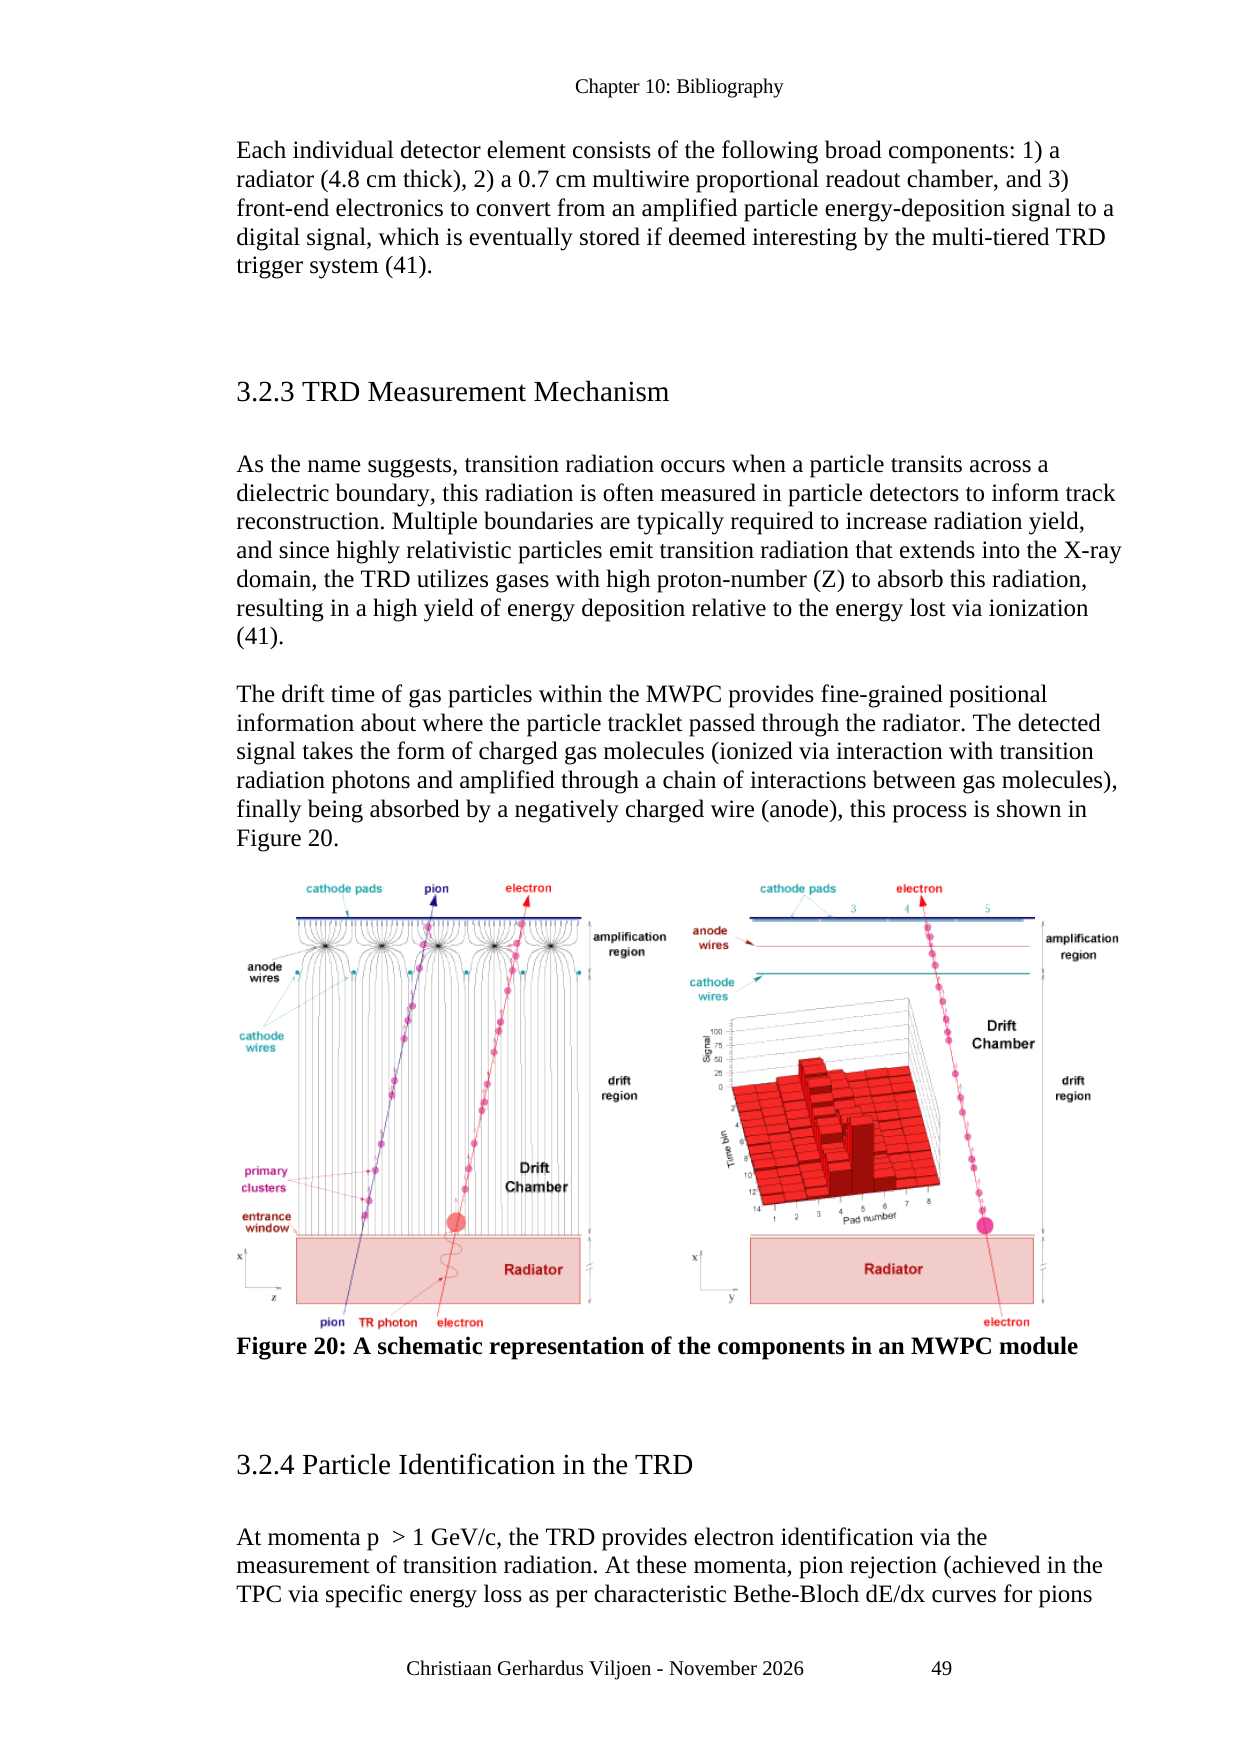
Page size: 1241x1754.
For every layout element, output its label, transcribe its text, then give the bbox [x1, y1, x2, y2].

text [236, 1522, 1122, 1608]
text As the name suggests, transition radiation occurs when a particle transits across a dielectric boundary, this radiation is often measured in particle detectors to inform track reconstruction. Multiple boundaries are typically required to increase radiation yield, and since highly relativistic particles emit transition radiation that extends into the X-ray domain, the TRD utilizes gases with high proton-number (Z) to absorb this radiation, resulting in a high yield of energy deposition relative to the energy lost via ionization . [236, 449, 1122, 650]
subtitle Particle Identification in the TRD [236, 1447, 1122, 1480]
text Each individual detector element consists of the following broad components: 1) a radiator (4.8 cm thick), 2) a 0.7 cm multiwire proportional readout chamber, and 3) front-end electronics to convert from an amplified particle energy-deposition signal to a digital signal, which is eventually stored if deemed interesting by the multi-tiered TRD trigger system . [236, 135, 1122, 279]
text Figure 20: A schematic representation of the components in an MWPC module [236, 1331, 1122, 1360]
text The drift time of gas particles within the MWPC provides fine-grained positional information about where the particle tracklet passed through the radiator. The detected signal takes the form of charged gas molecules (ionized via interaction with transition radiation photons and amplified through a chain of interactions between gas molecules), finally being absorbed by a negatively charged wire (anode), this process is shown in Figure 20. [236, 679, 1122, 851]
subtitle TRD Measurement Mechanism [236, 374, 1122, 408]
picture [236, 880, 1123, 1331]
